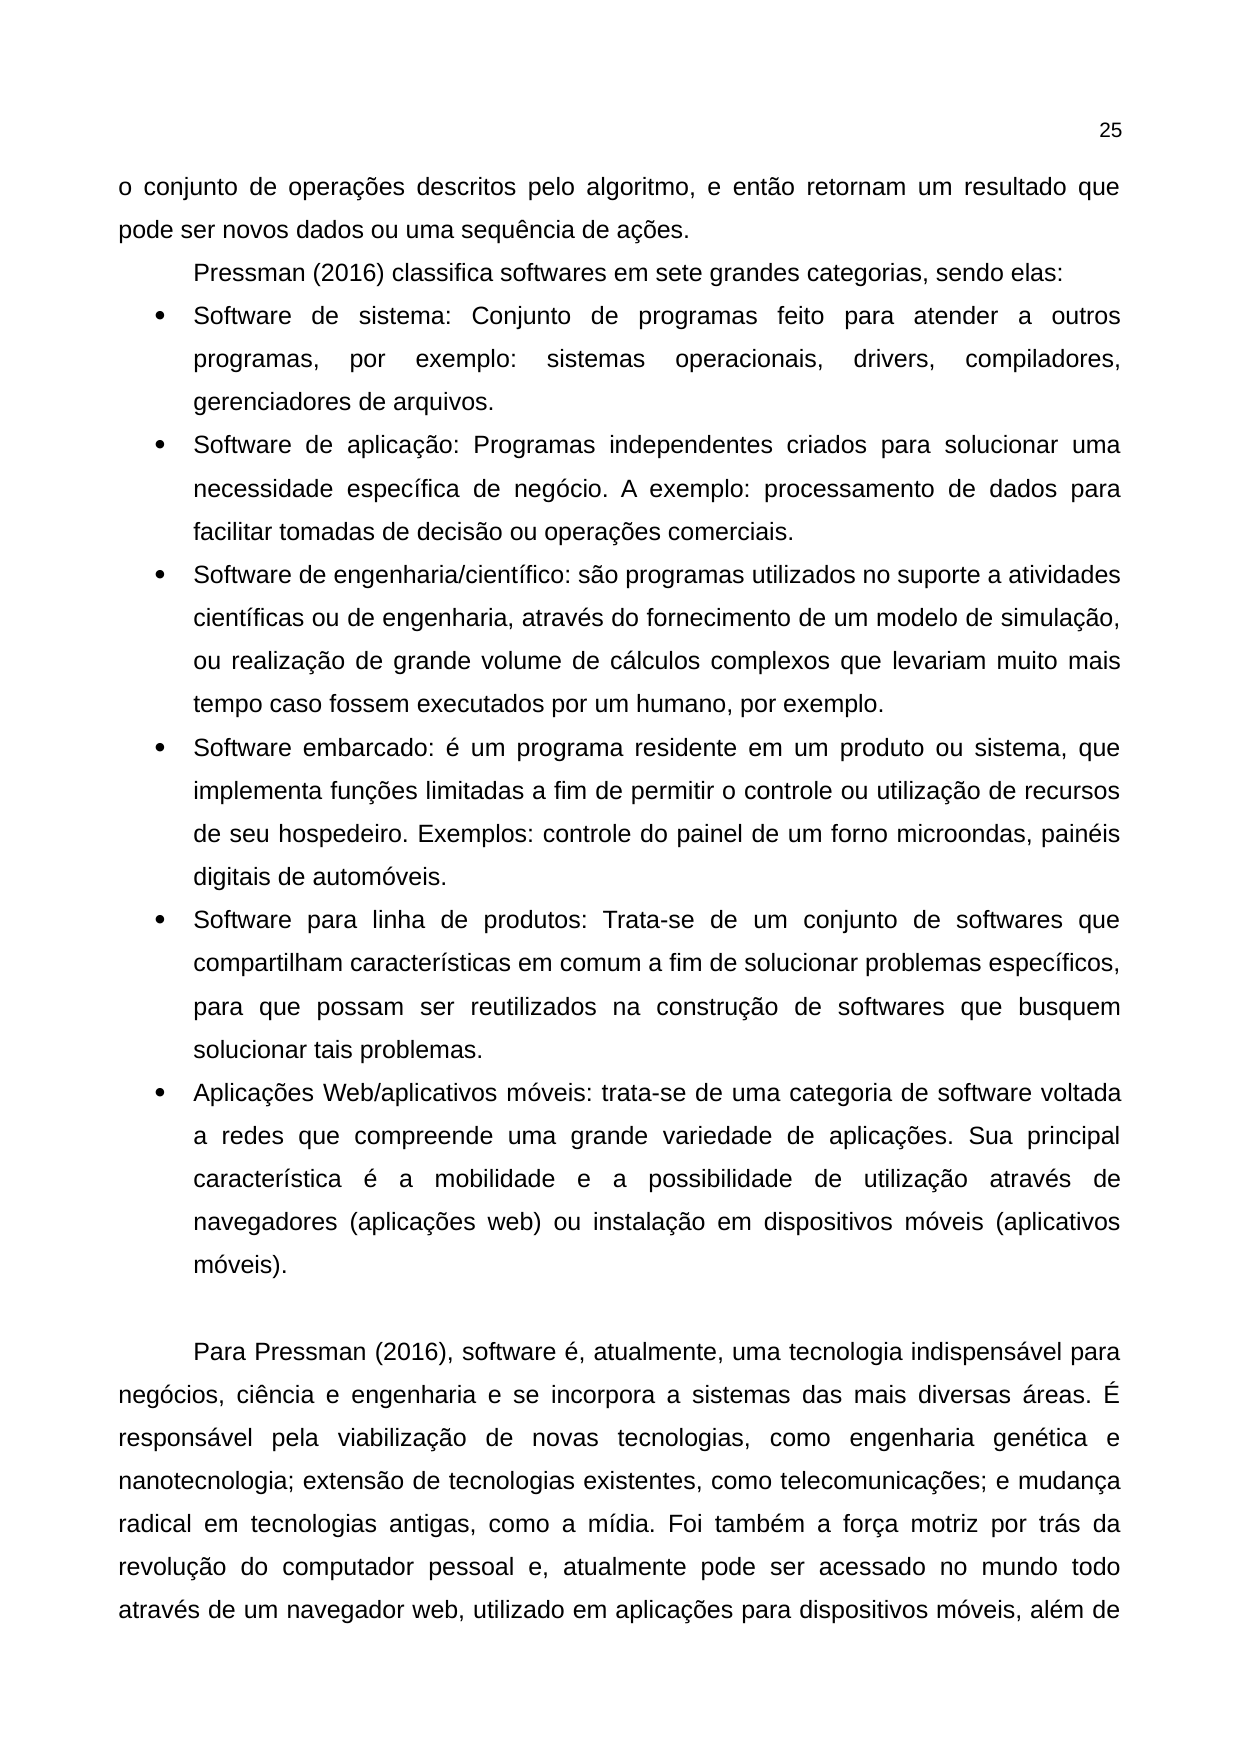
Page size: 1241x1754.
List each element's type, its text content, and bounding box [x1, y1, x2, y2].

list Software de aplicação: Programas independentes criados para solucionar uma necessidade específica de negócio. A exemplo: processamento de dados para facilitar tomadas de decisão ou operações comerciais. [156, 430, 1122, 546]
list Software de engenharia/científico: são programas utilizados no suporte a atividades científicas ou de engenharia, através do fornecimento de um modelo de simulação, ou realização de grande volume de cálculos complexos que levariam muito mais tempo caso fossem executados por um humano, por exemplo. [156, 560, 1122, 718]
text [118, 172, 1122, 243]
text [118, 1337, 1122, 1624]
text Pressman (2016) classifica softwares em sete grandes categorias, sendo elas: [118, 258, 1122, 287]
list Software embarcado: é um programa residente em um produto ou sistema, que implementa funções limitadas a fim de permitir o controle ou utilização de recursos de seu hospedeiro. Exemplos: controle do painel de um forno microondas, painéis digitais de automóveis. [156, 732, 1122, 891]
list Software de sistema: Conjunto de programas feito para atender a outros programas, por exemplo: sistemas operacionais, drivers, compiladores, gerenciadores de arquivos. [156, 301, 1122, 416]
list Aplicações Web/aplicativos móveis: trata-se de uma categoria de software voltada a redes que compreende uma grande variedade de aplicações. Sua principal característica é a mobilidade e a possibilidade de utilização através de navegadores (aplicações web) ou instalação em dispositivos móveis (aplicativos móveis). [156, 1078, 1122, 1279]
list Software para linha de produtos: Trata-se de um conjunto de softwares que compartilham características em comum a fim de solucionar problemas específicos, para que possam ser reutilizados na construção de softwares que busquem solucionar tais problemas. [156, 905, 1122, 1063]
